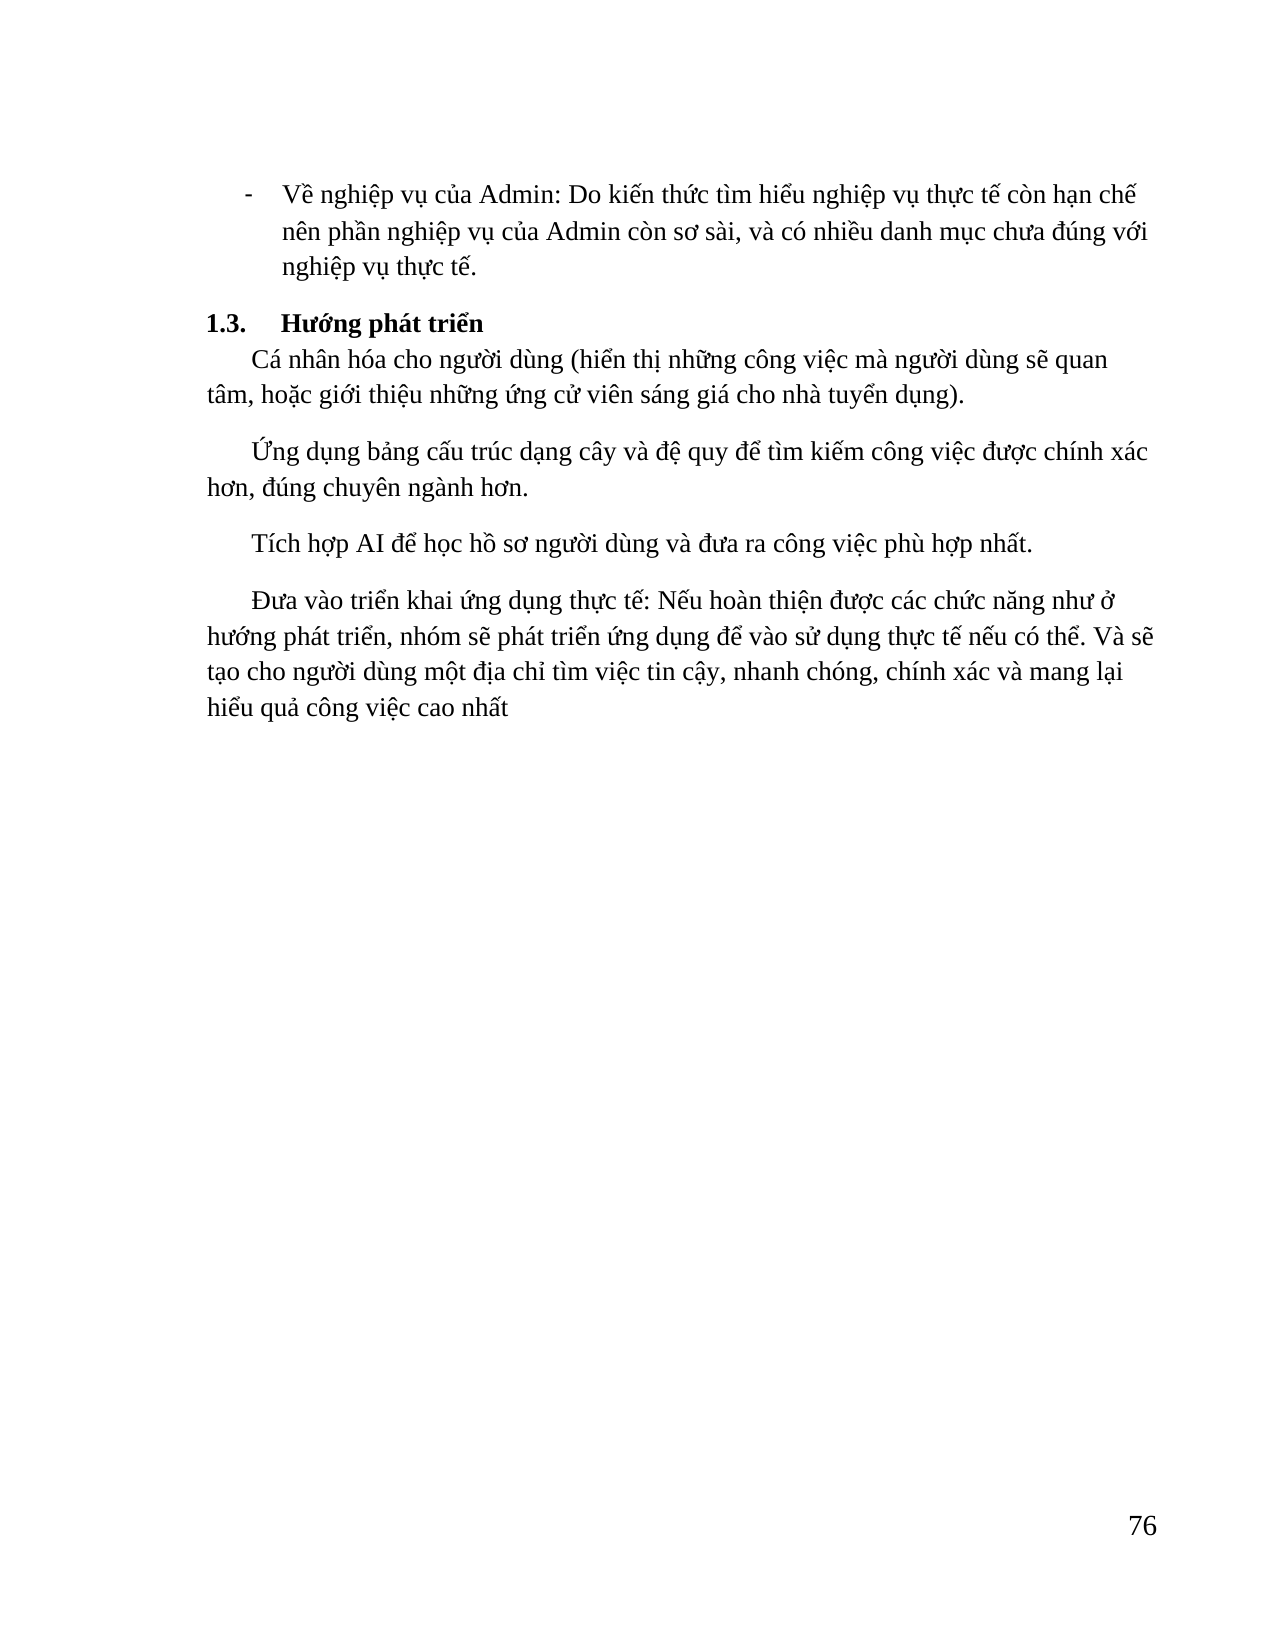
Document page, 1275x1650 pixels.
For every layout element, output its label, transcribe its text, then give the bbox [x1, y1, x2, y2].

text Tích hợp AI để học hồ sơ người dùng và đưa ra công việc phù hợp nhất. [207, 527, 1157, 558]
text Ứng dụng bảng cấu trúc dạng cây và đệ quy để tìm kiếm công việc được chính xác hơn, đúng chuyên ngành hơn. [207, 435, 1157, 502]
list Về nghiệp vụ của Admin: Do kiến thức tìm hiểu nghiệp vụ thực tế còn hạn chế nên phần nghiệp vụ của Admin còn sơ sài, và có nhiều danh mục chưa đúng với nghiệp vụ thực tế. [244, 177, 1157, 282]
text Đưa vào triển khai ứng dụng thực tế: Nếu hoàn thiện được các chức năng như ở hướng phát triển, nhóm sẽ phát triển ứng dụng để vào sử dụng thực tế nếu có thể. Và sẽ tạo cho người dùng một địa chỉ tìm việc tin cậy, nhanh chóng, chính xác và mang lại hiểu quả công việc cao nhất [207, 584, 1157, 722]
subtitle Hướng phát triển [206, 307, 1157, 338]
text Cá nhân hóa cho người dùng (hiển thị những công việc mà người dùng sẽ quan tâm, hoặc giới thiệu những ứng cử viên sáng giá cho nhà tuyển dụng). [207, 343, 1157, 410]
